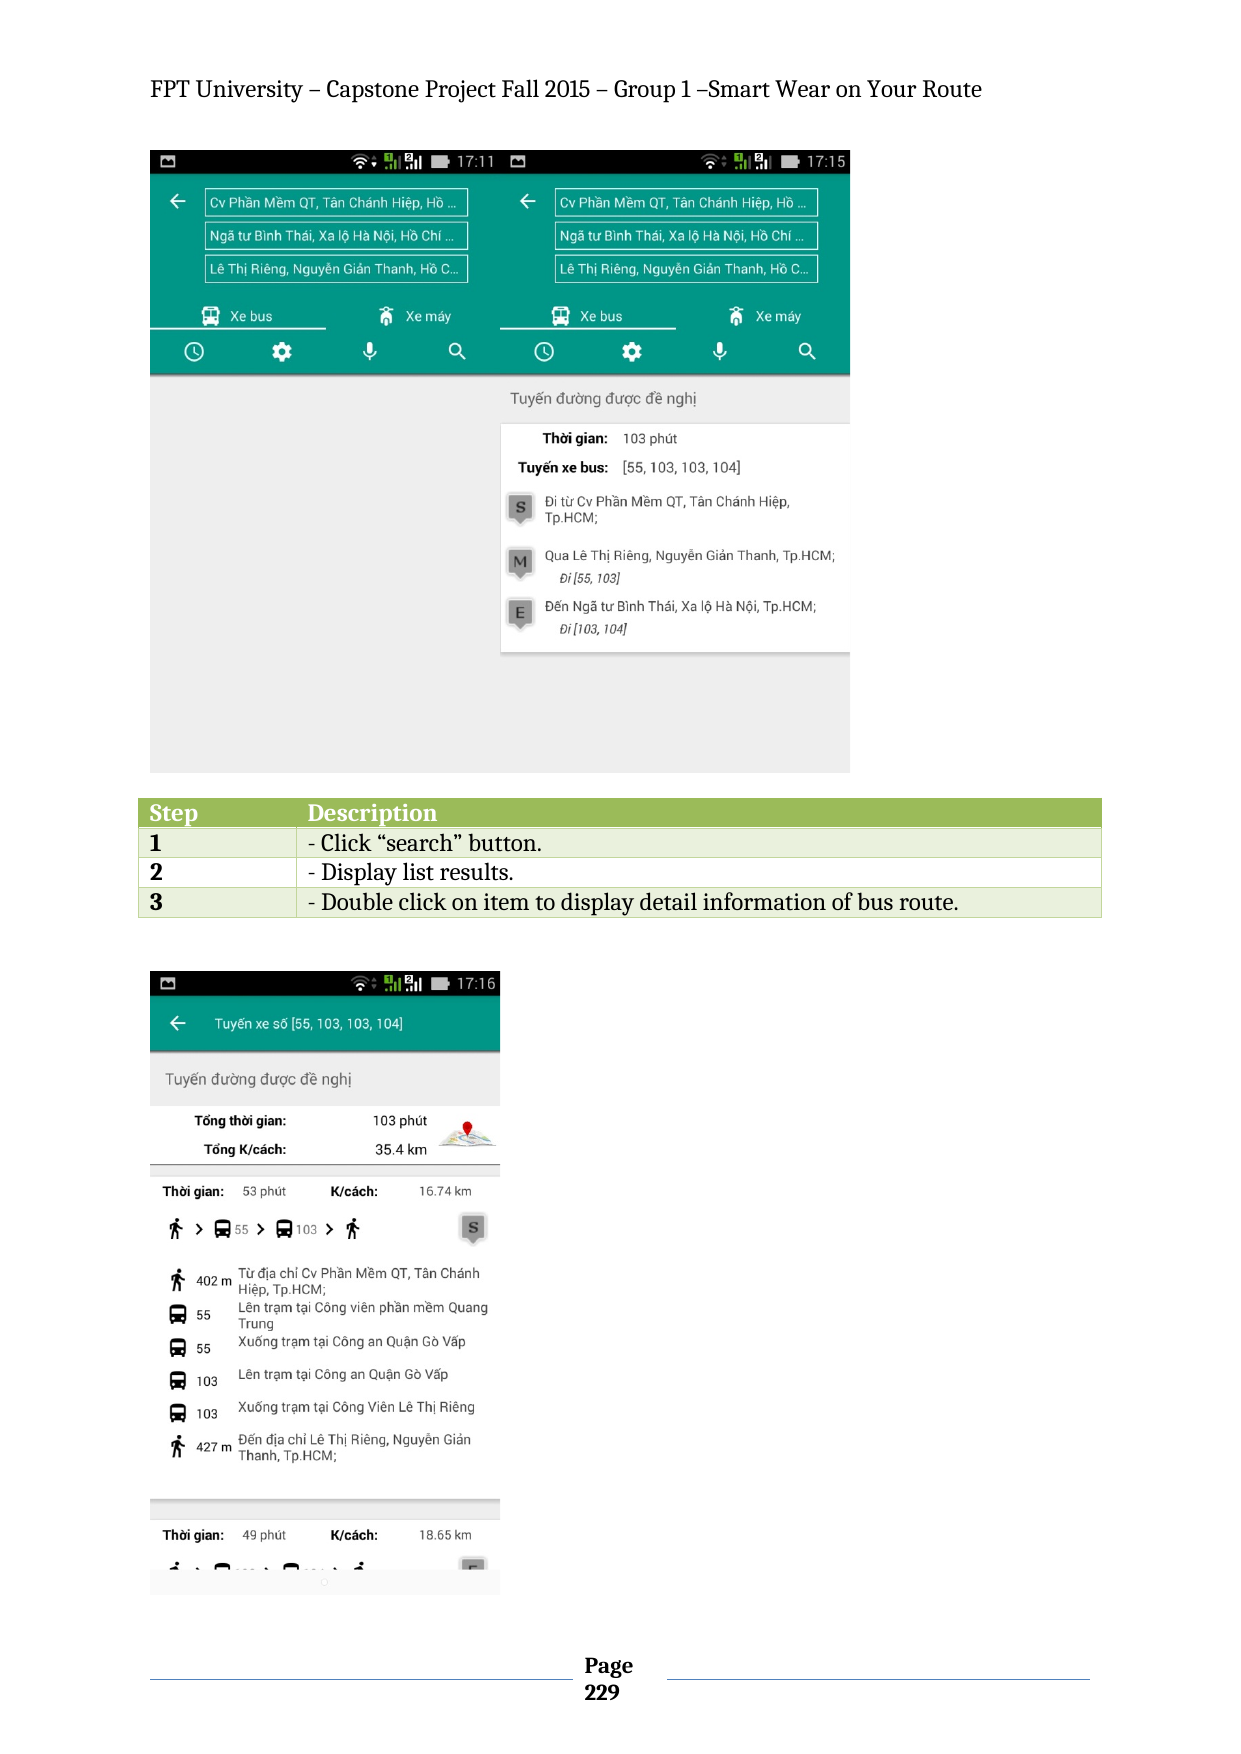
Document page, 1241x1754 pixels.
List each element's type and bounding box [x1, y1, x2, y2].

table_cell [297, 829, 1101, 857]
picture [150, 150, 851, 773]
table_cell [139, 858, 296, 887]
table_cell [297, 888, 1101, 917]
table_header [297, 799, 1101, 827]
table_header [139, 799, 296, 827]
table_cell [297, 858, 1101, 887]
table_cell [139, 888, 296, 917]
picture [150, 971, 501, 1595]
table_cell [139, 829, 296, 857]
